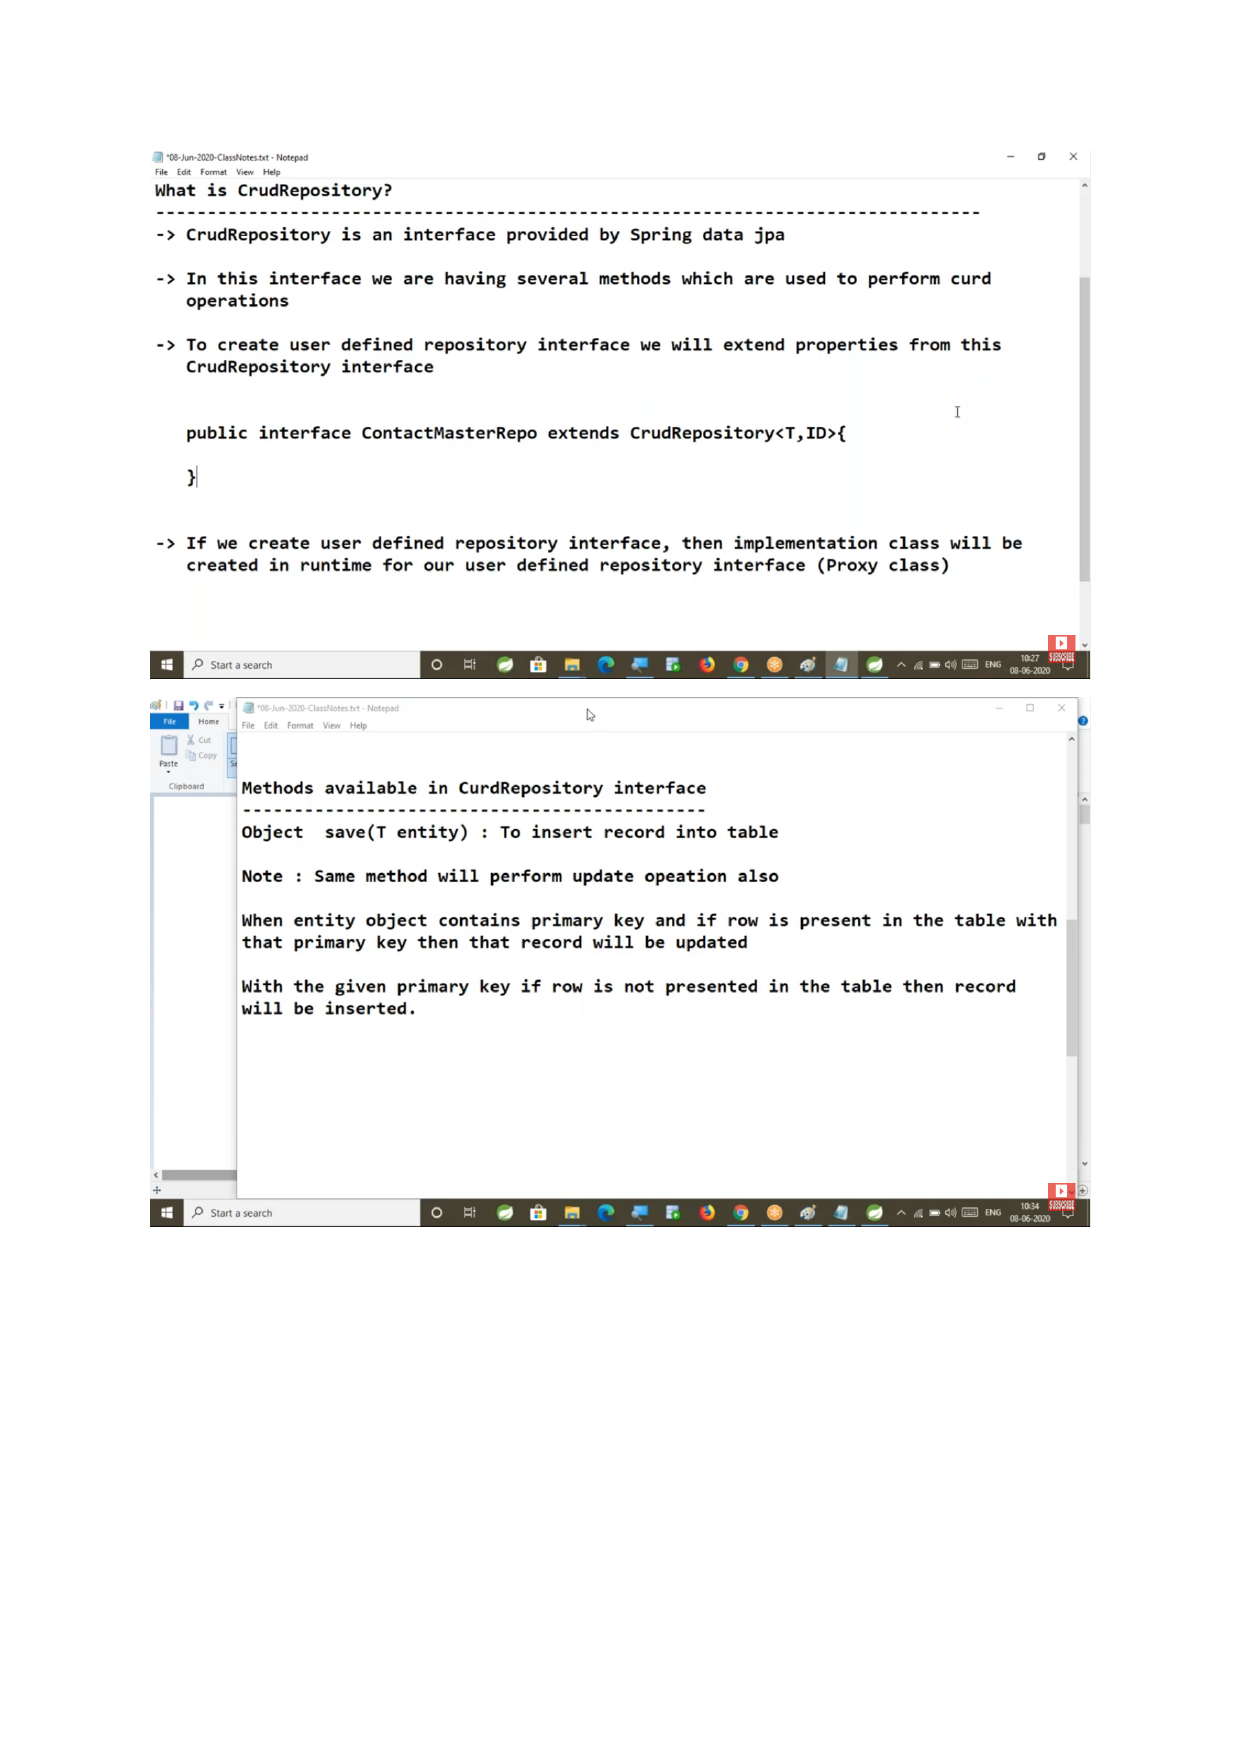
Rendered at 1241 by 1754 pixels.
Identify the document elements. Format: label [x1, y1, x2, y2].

picture [150, 697, 1091, 1227]
picture [150, 150, 1091, 679]
